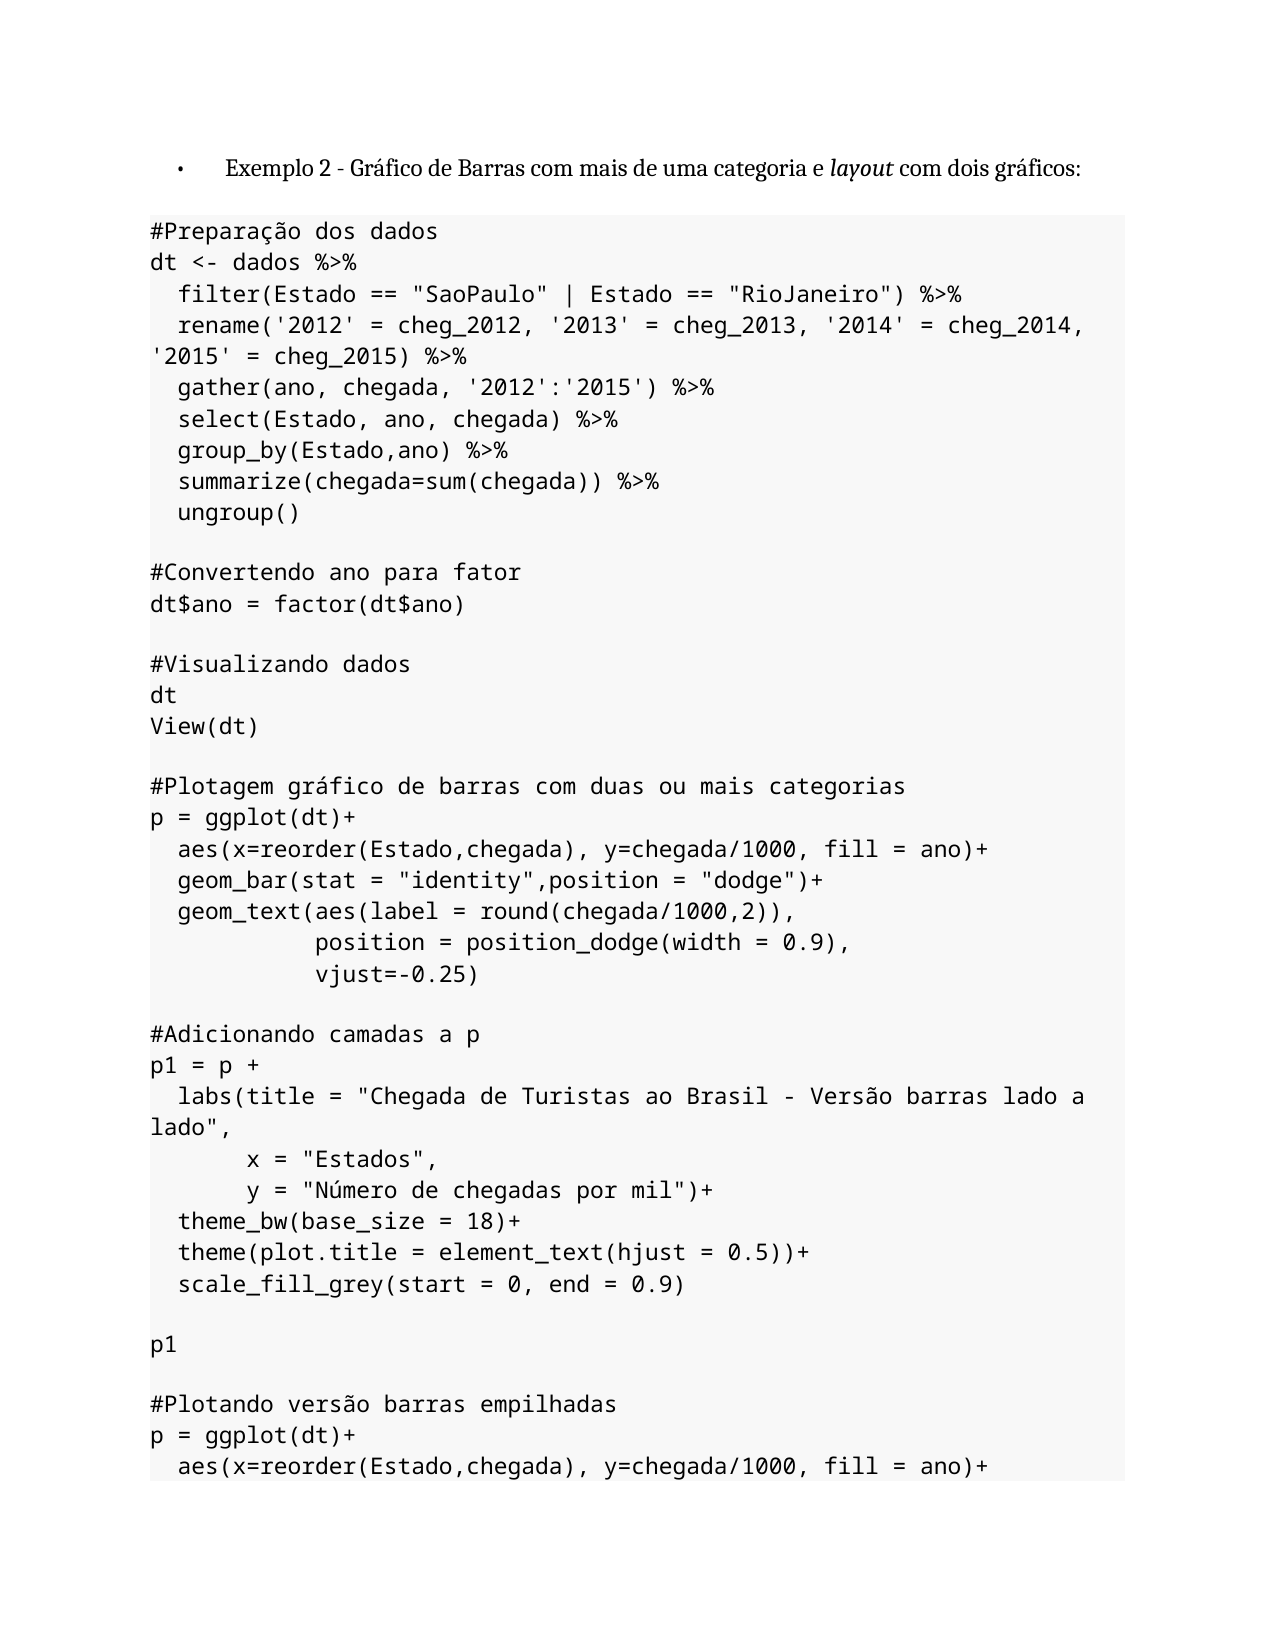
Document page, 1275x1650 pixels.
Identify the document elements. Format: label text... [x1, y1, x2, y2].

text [150, 215, 1125, 1481]
list Exemplo 2 - Gráfico de Barras com mais de uma categoria e layout com dois gráficos: [175, 154, 1125, 211]
